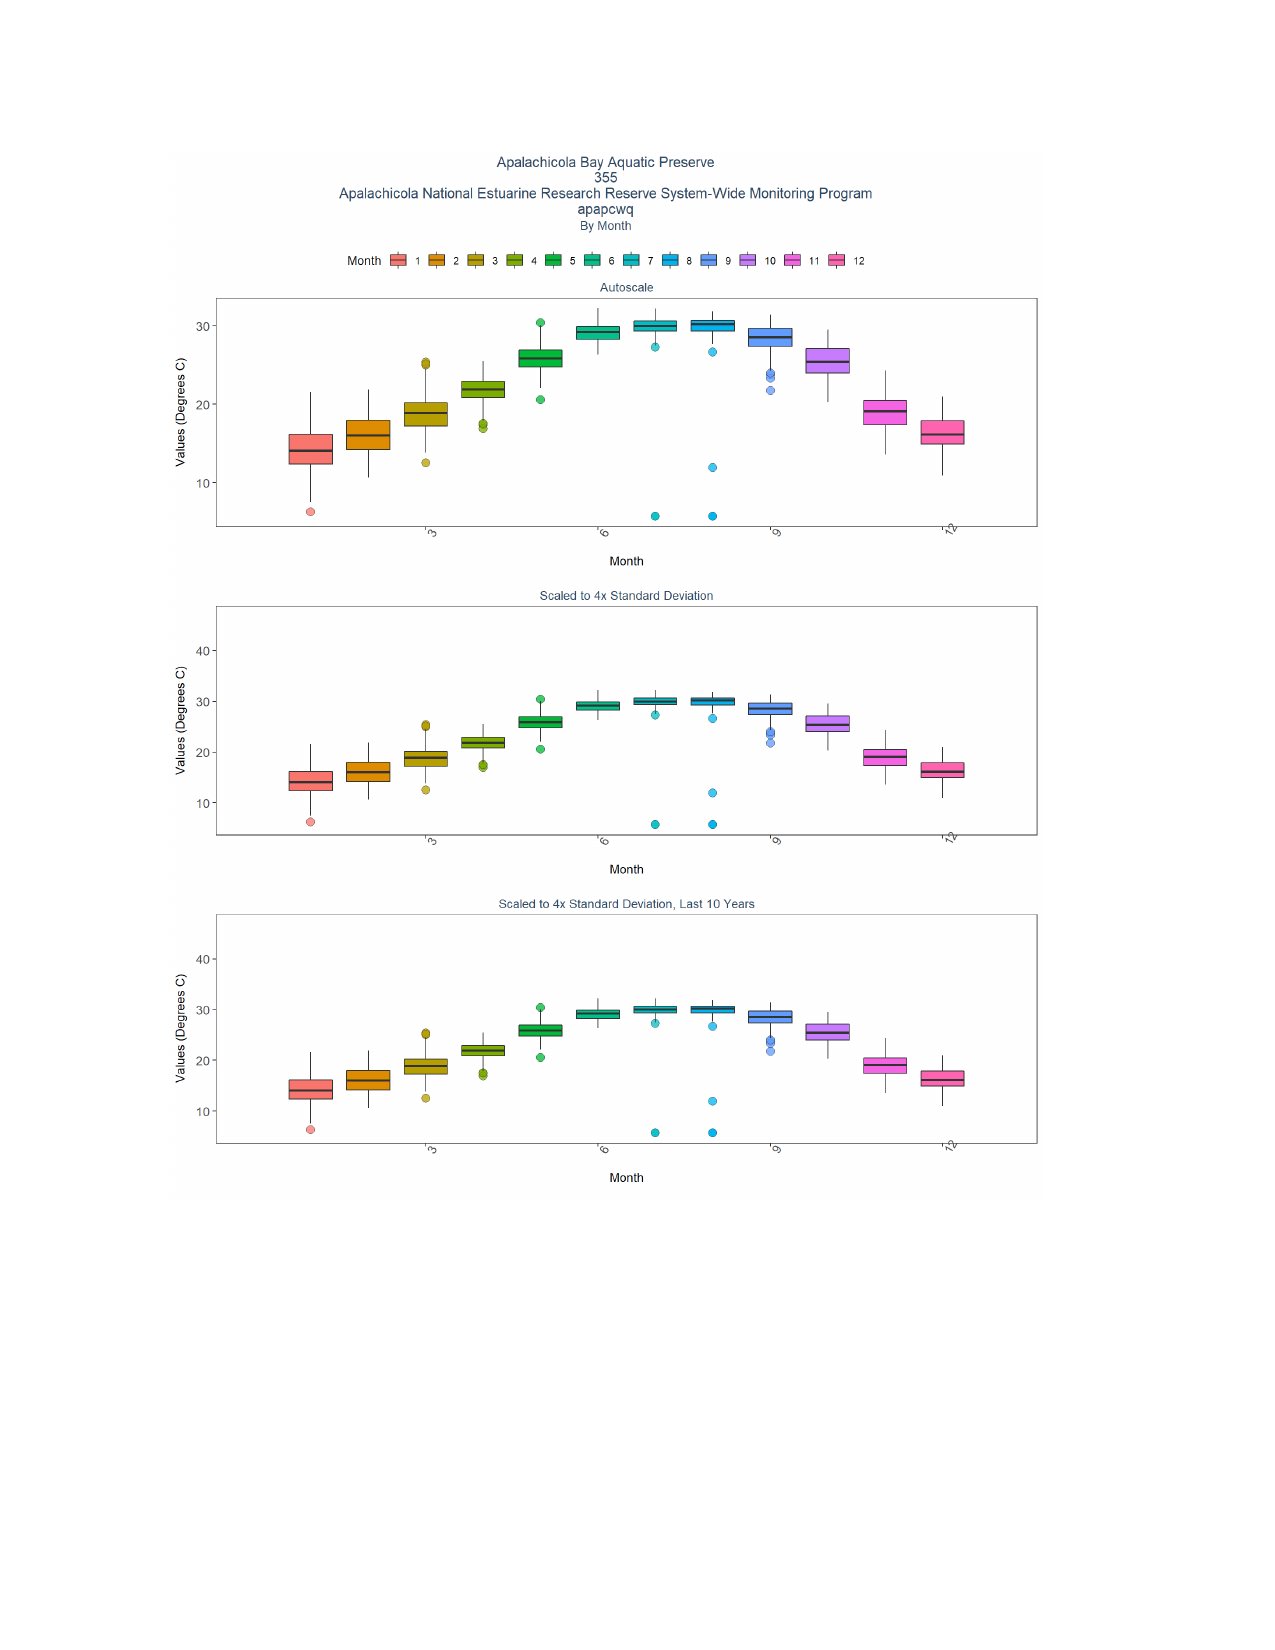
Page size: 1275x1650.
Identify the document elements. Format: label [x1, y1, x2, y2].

picture [168, 150, 1044, 1200]
